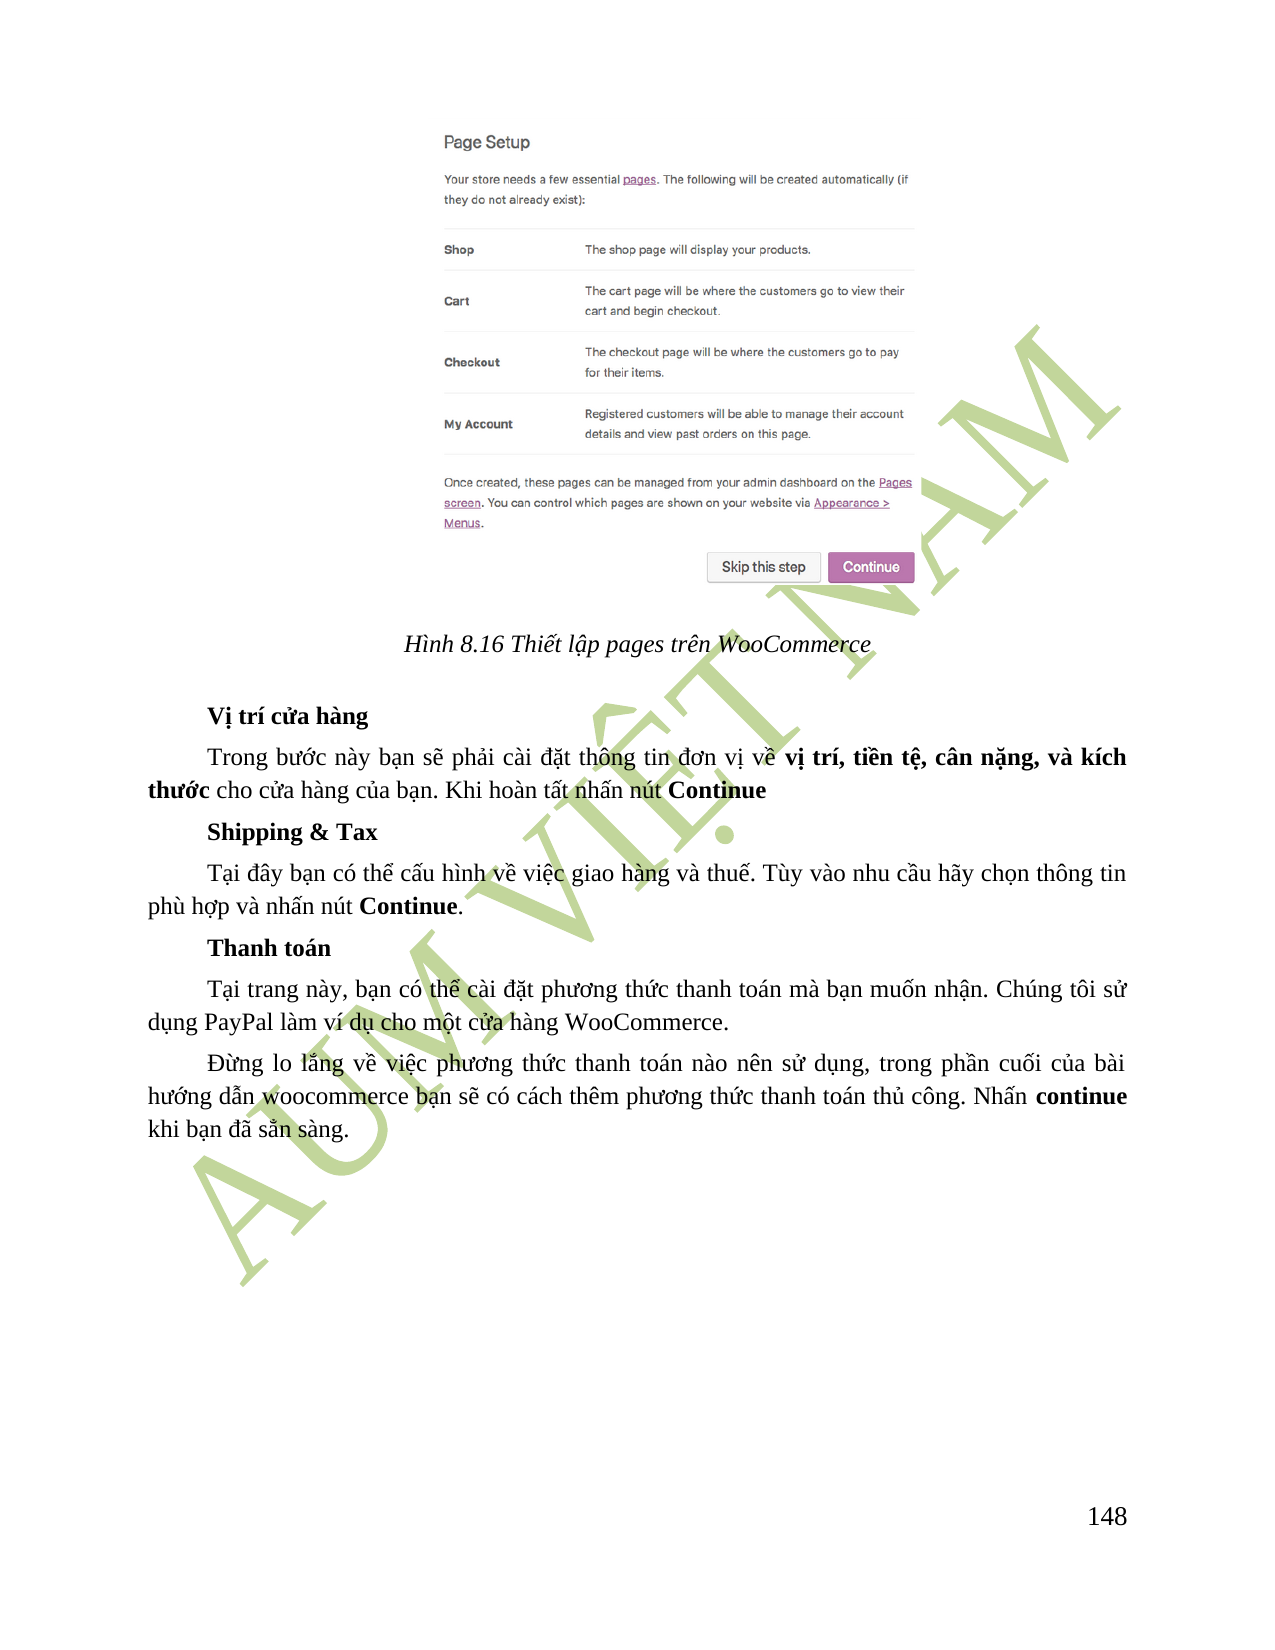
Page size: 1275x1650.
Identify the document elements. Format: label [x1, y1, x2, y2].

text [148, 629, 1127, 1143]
picture [428, 118, 922, 585]
